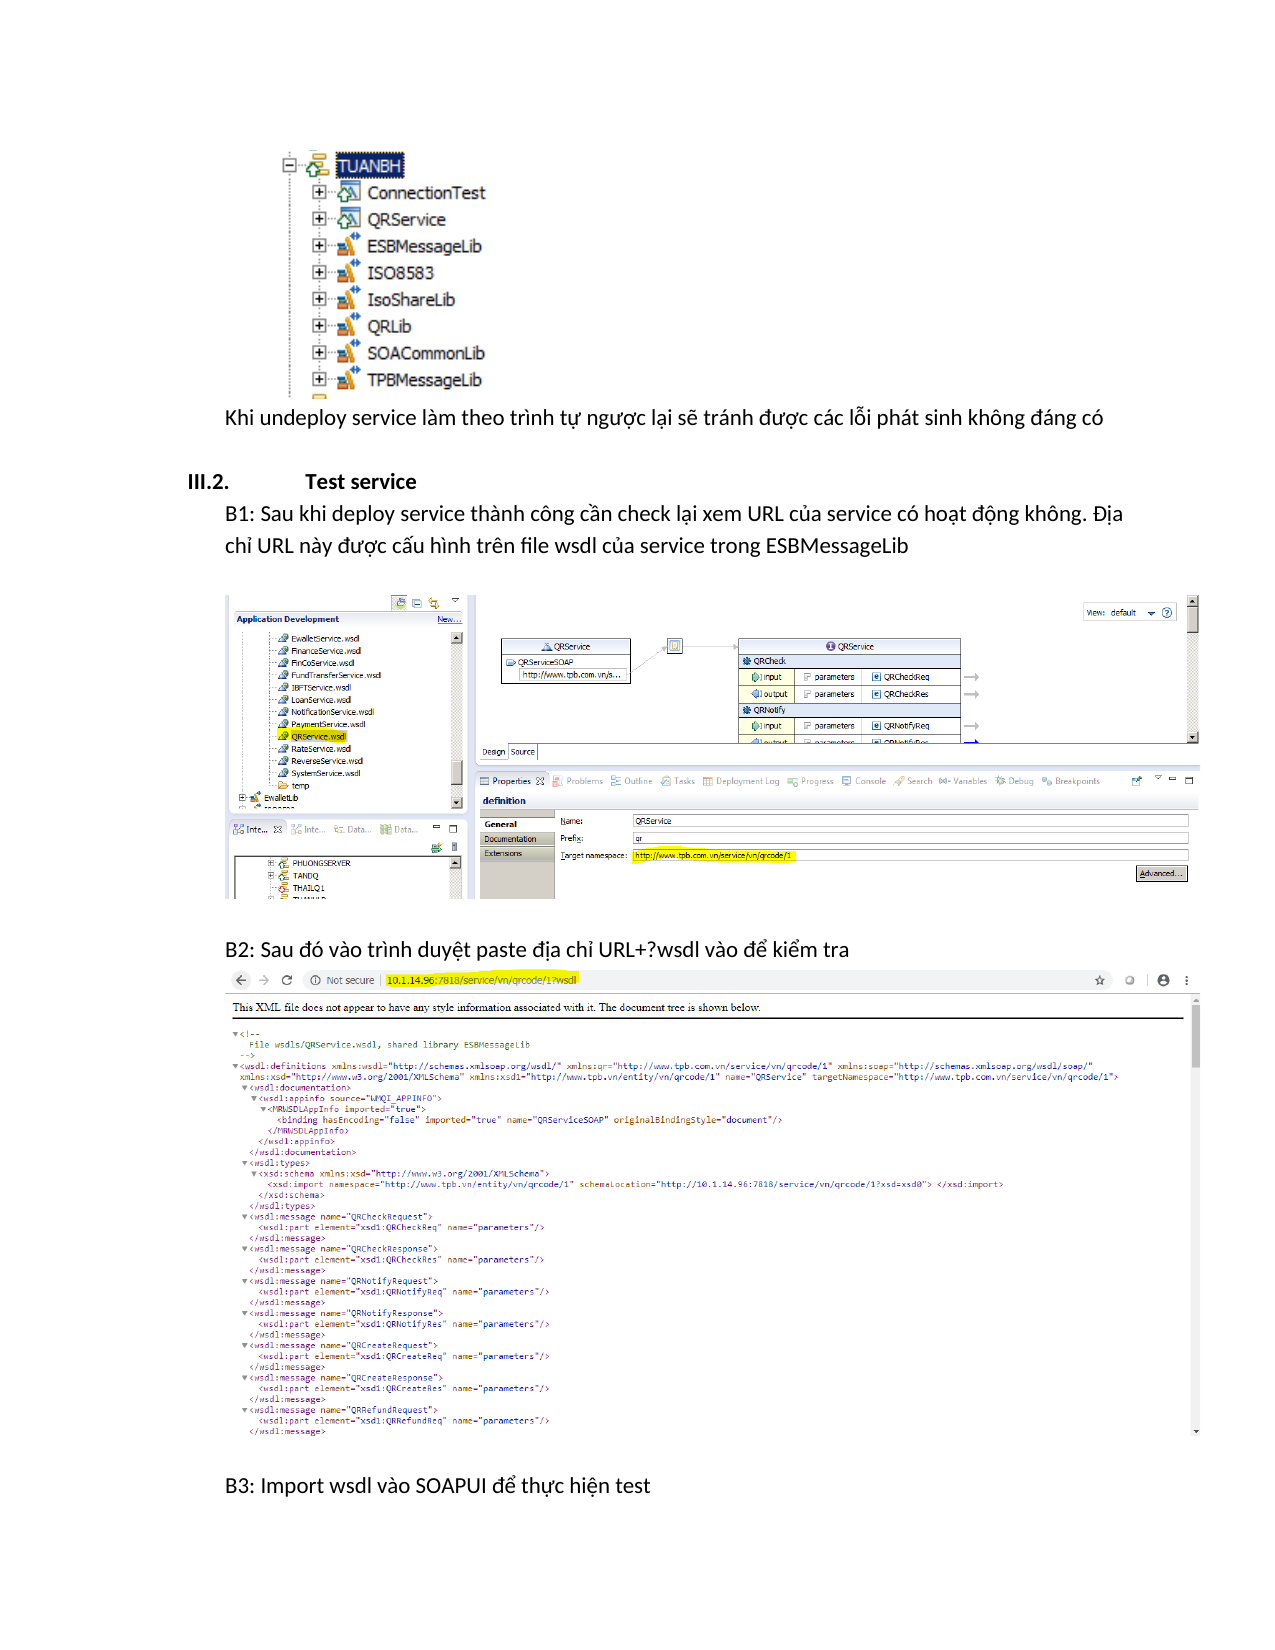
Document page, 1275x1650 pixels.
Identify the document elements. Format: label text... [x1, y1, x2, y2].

picture [225, 967, 1200, 1436]
list Khi undeploy service làm theo trình tự ngược lại sẽ tránh được các lỗi phát sinh không đáng có [225, 403, 1125, 431]
list B3: Import wsdl vào SOAPUI để thực hiện test [225, 1471, 1125, 1499]
list B2: Sau đó vào trình duyệt paste địa chỉ URL+?wsdl vào để kiểm tra [225, 935, 1125, 963]
list B1: Sau khi deploy service thành công cần check lại xem URL của service có hoạt động không. Địa chỉ URL này được cấu hình trên file wsdl của service trong ESBMessageLib [225, 499, 1125, 559]
picture [225, 595, 1200, 899]
picture [225, 150, 652, 399]
list Test service [187, 467, 1125, 495]
